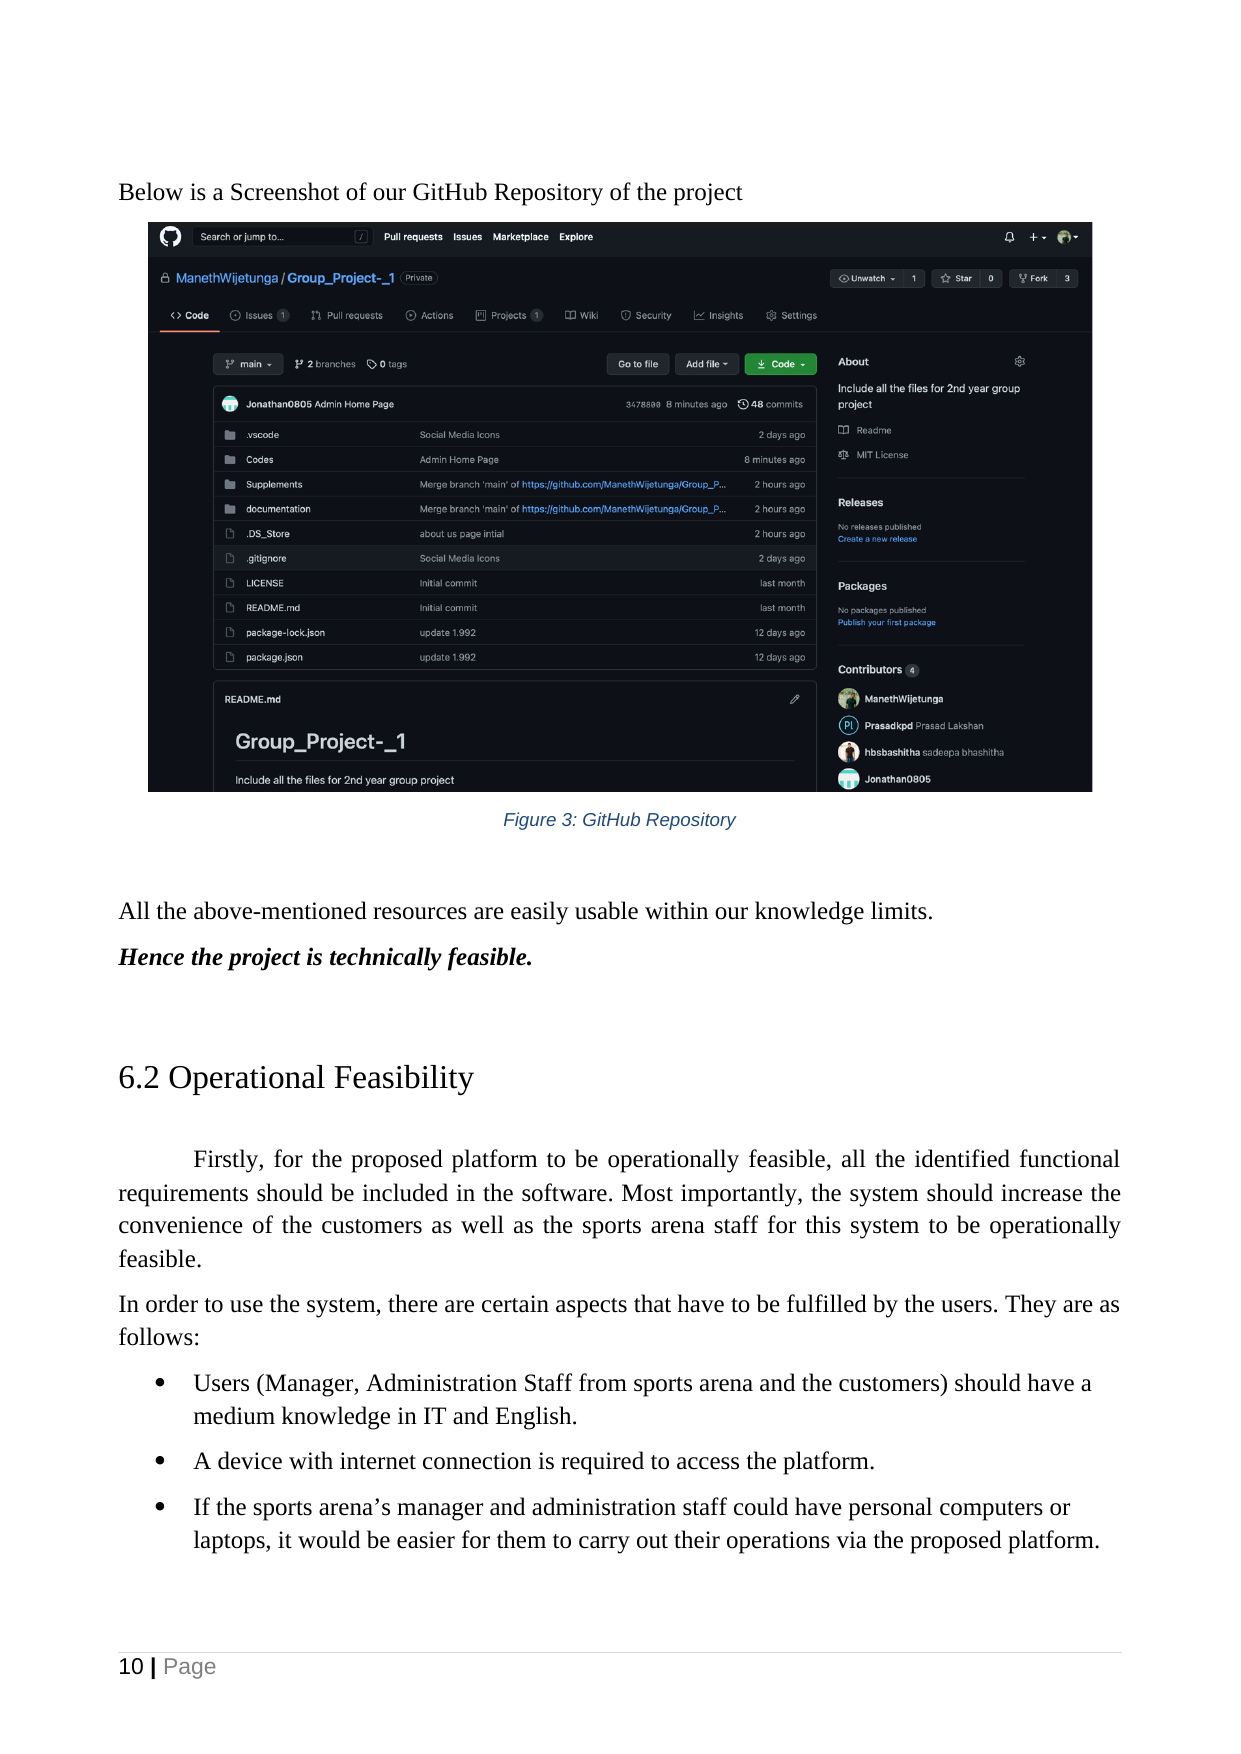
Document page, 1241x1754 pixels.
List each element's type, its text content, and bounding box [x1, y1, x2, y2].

text Hence the project is technically feasible. [118, 942, 1122, 971]
list If the sports arena’s manager and administration staff could have personal computers or laptops, it would be easier for them to carry out their operations via the proposed platform. [156, 1492, 1122, 1553]
list Users (Manager, Administration Staff from sports arena and the customers) should have a medium knowledge in IT and English. [156, 1368, 1122, 1429]
text Figure 3: GitHub Repository [118, 808, 1122, 830]
text Below is a Screenshot of our GitHub Repository of the project [118, 177, 1122, 206]
picture [148, 222, 1093, 792]
text All the above-mentioned resources are easily usable within our knowledge limits. [118, 896, 1122, 925]
subtitle 6.2 Operational Feasibility [118, 1058, 1122, 1096]
text Firstly, for the proposed platform to be operationally feasible, all the identified functional requirements should be included in the software. Most importantly, the system should increase the convenience of the customers as well as the sports arena staff for this system to be operationally feasible. [118, 1144, 1122, 1272]
list A device with internet connection is required to access the platform. [156, 1446, 1122, 1475]
text In order to use the system, there are certain aspects that have to be fulfilled by the users. They are as follows: [118, 1289, 1122, 1351]
